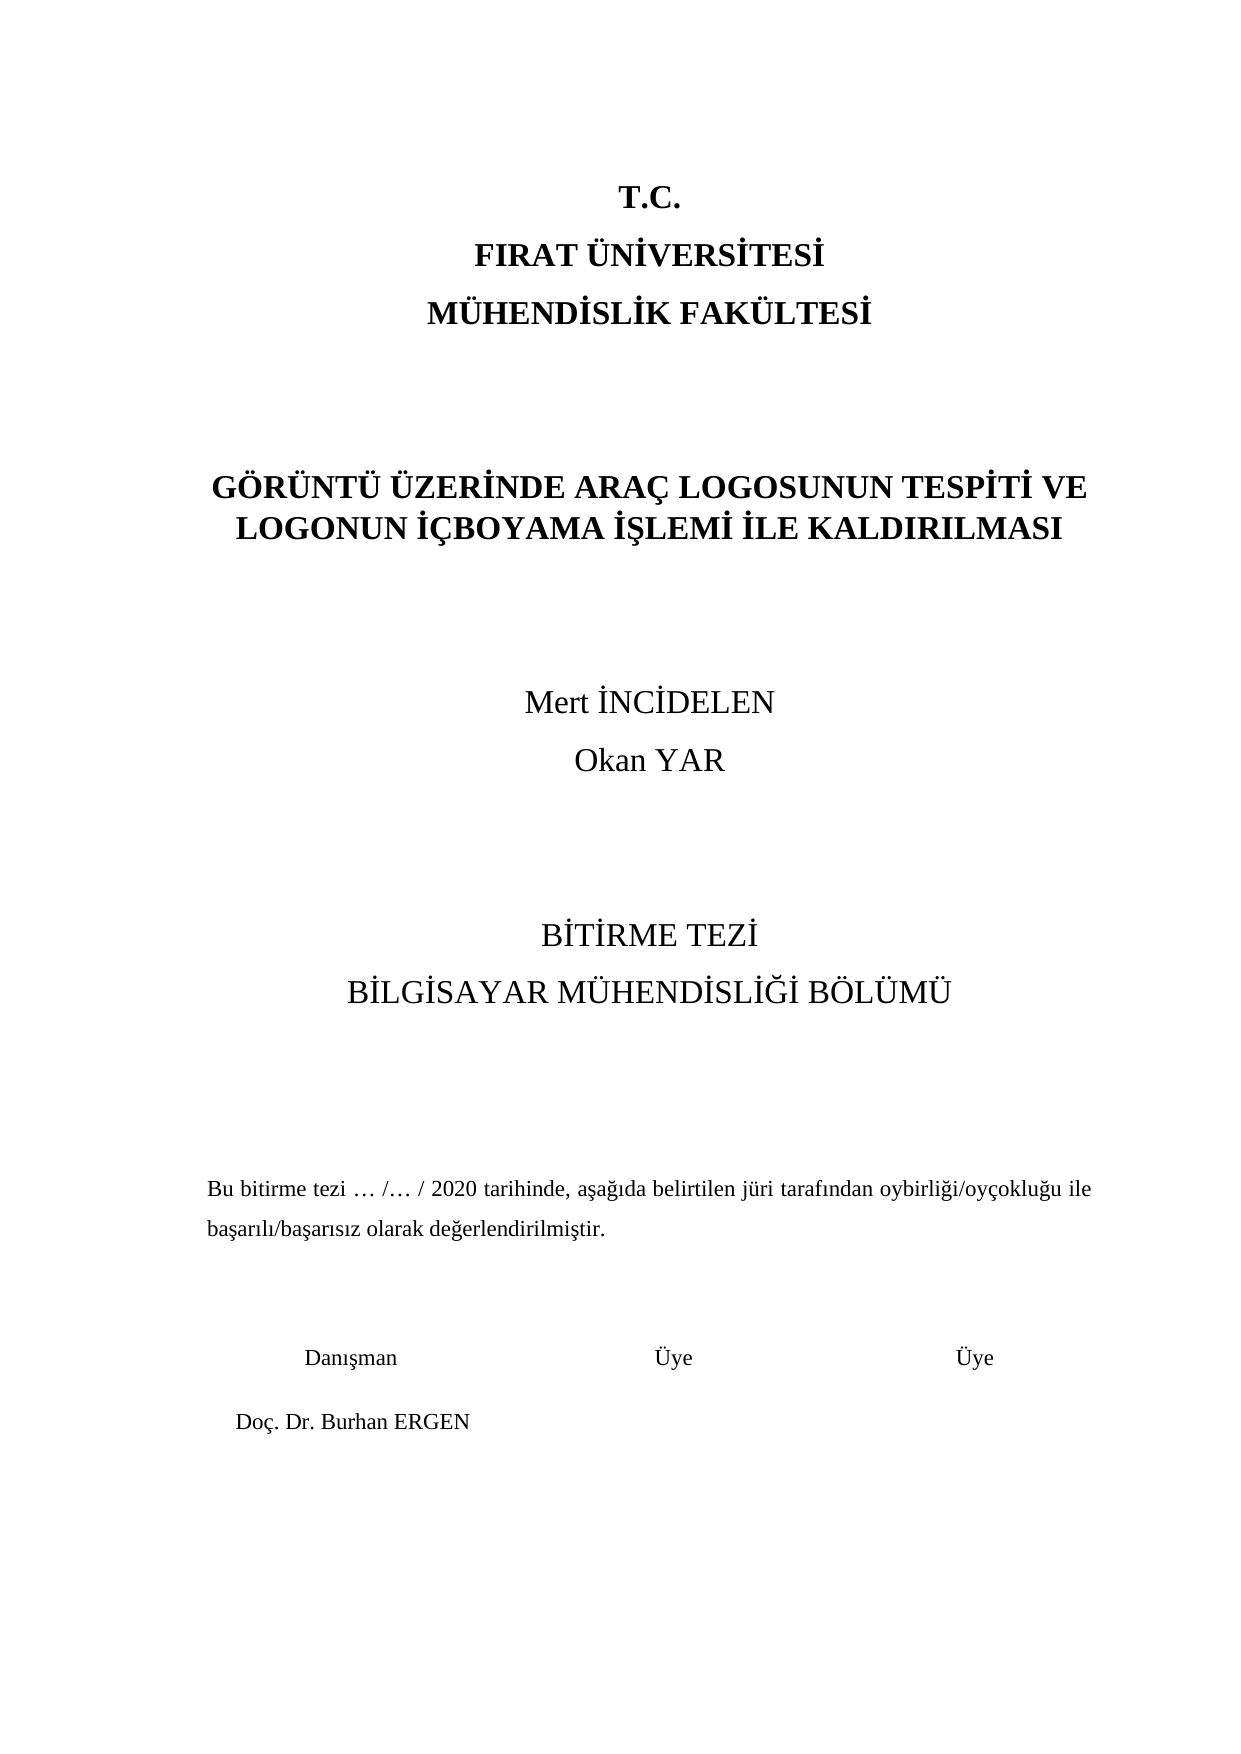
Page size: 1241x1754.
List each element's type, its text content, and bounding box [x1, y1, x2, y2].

text Bu bitirme tezi … /… / 2020 tarihinde, aşağıda belirtilen jüri tarafından oybirliği/oyçokluğu ile başarılı/başarısız olarak değerlendirilmiştir. [207, 1175, 1092, 1241]
text Mert İNCİDELEN [207, 683, 1092, 721]
text T.C. [207, 177, 1092, 216]
text Doç. Dr. Burhan ERGEN [207, 1408, 1092, 1435]
text FIRAT ÜNİVERSİTESİ [207, 235, 1092, 273]
text Danışman Üye Üye [207, 1344, 1092, 1370]
text GÖRÜNTÜ ÜZERİNDE ARAÇ LOGOSUNUN TESPİTİ VE LOGONUN İÇBOYAMA İŞLEMİ İLE KALDIRILMASI [207, 467, 1092, 547]
text MÜHENDİSLİK FAKÜLTESİ [207, 293, 1092, 332]
text BİLGİSAYAR MÜHENDİSLİĞİ BÖLÜMÜ [207, 973, 1092, 1011]
text Okan YAR [207, 741, 1092, 779]
text BİTİRME TEZİ [207, 915, 1092, 953]
